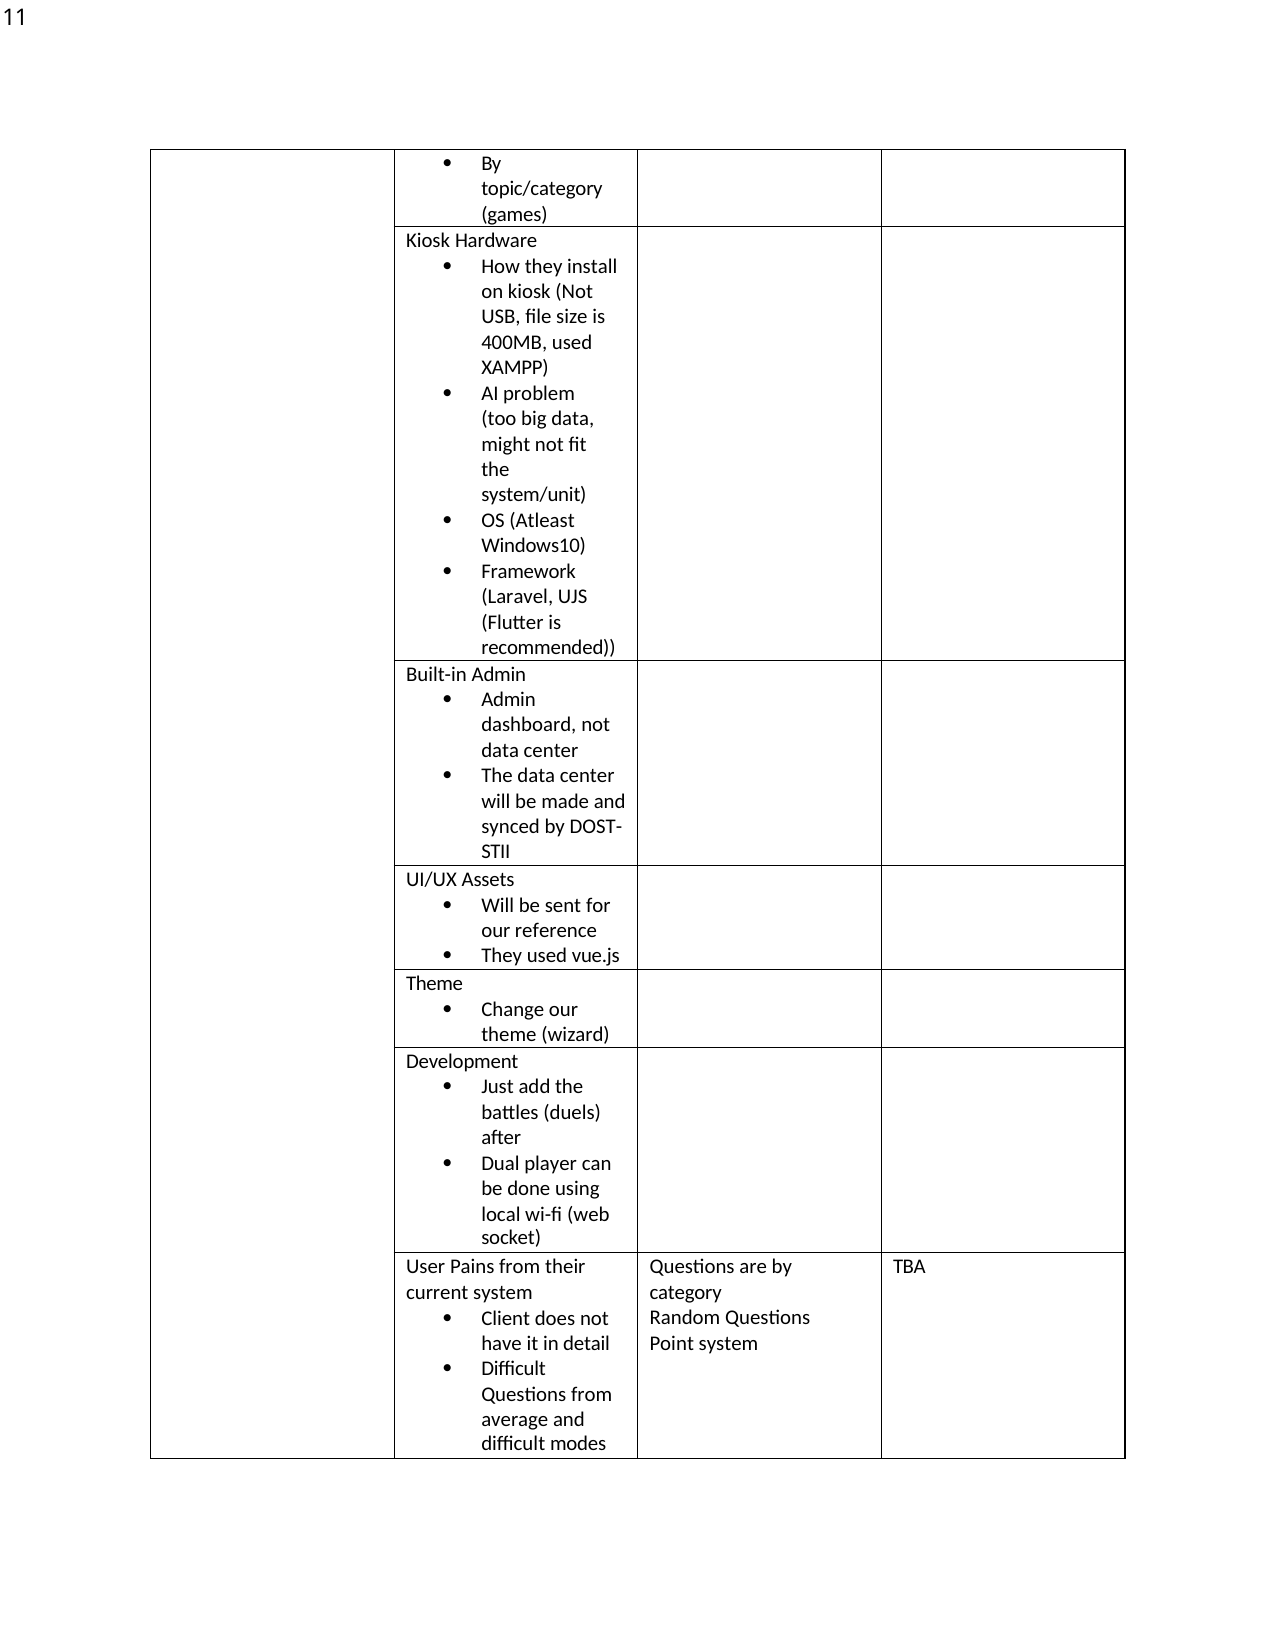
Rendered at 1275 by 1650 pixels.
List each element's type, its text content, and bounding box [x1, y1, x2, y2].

table_cell User Pains from their current system Client does not have it in detail Difficult Questions from average and difficult modes [395, 1253, 637, 1458]
table_cell [638, 866, 881, 969]
table_cell Kiosk Hardware How they install on kiosk (Not USB, file size is 400MB, used XAMPP) AI problem (too big data, might not fit the system/unit) OS (Atleast Windows10) Framework (Laravel, UJS (Flutter is recommended)) [395, 227, 637, 660]
table_cell Theme Change our theme (wizard) [395, 970, 637, 1047]
table_header [151, 150, 394, 1458]
table_cell Built-in Admin Admin dashboard, not data center The data center will be made and synced by DOST- STII [395, 661, 637, 865]
table_cell [638, 1048, 881, 1252]
table_cell [882, 661, 1124, 865]
table_cell Development Just add the battles (duels) after Dual player can be done using local wi-fi (web socket) [395, 1048, 637, 1252]
table_cell [638, 661, 881, 865]
table_header [638, 150, 881, 226]
table_cell [638, 970, 881, 1047]
table_cell [882, 866, 1124, 969]
table_cell [638, 227, 881, 660]
table_cell [882, 227, 1124, 660]
table_cell TBA [882, 1253, 1124, 1458]
table_header [882, 150, 1124, 226]
table_cell Questions are by category Random Questions Point system [638, 1253, 881, 1458]
table_cell UI/UX Assets Will be sent for our reference They used vue.js [395, 866, 637, 969]
table_cell [882, 970, 1124, 1047]
table_cell [882, 1048, 1124, 1252]
table_header By topic/category (games) [395, 150, 637, 226]
